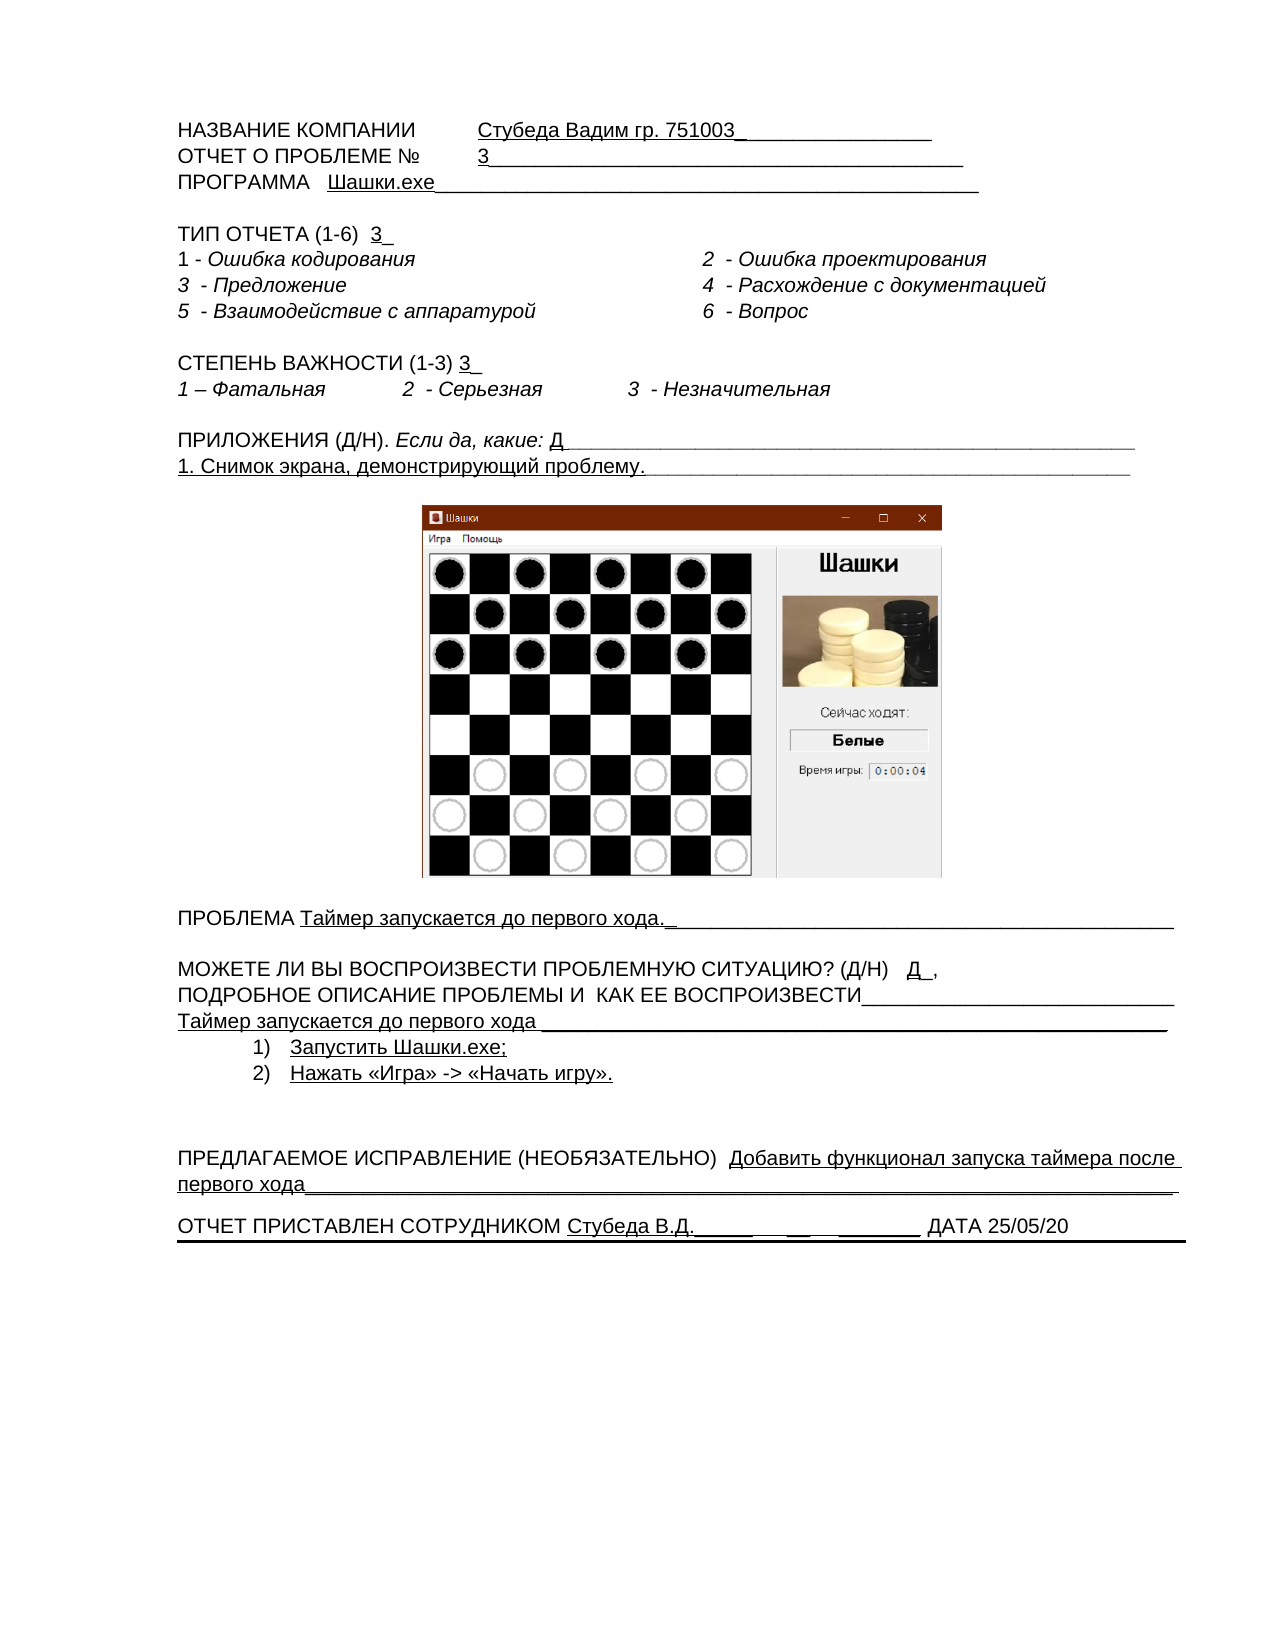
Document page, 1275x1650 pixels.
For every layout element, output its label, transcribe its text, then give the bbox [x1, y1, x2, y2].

text 1. Снимок экрана, демонстрирующий проблему.__________________________________________ [177, 454, 1186, 478]
text ПРИЛОЖЕНИЯ (Д/Н). Если да, какие: Д _________________________________________________ [177, 428, 1186, 452]
text ОТЧЕТ ПРИСТАВЛЕН СОТРУДНИКОМ Стубеда В.Д._____ __ _______ ДАТА 25/05/20 [177, 1214, 1186, 1240]
text СТЕПЕНЬ ВАЖНОСТИ (1-3) 3_ [177, 351, 1186, 374]
text 5 - Взаимодействие с аппаратурой 6 - Вопрос [177, 299, 1186, 323]
text ПОДРОБНОЕ ОПИСАНИЕ ПРОБЛЕМЫ И КАК ЕЕ ВОСПРОИЗВЕСТИ___________________________ [177, 983, 1186, 1007]
text Таймер запускается до первого хода ______________________________________________________ [177, 1009, 1186, 1033]
text НАЗВАНИЕ КОМПАНИИ Стубеда Вадим гр. 751003_________________ [177, 118, 1186, 142]
list Нажать «Игра» -> «Начать игру». [252, 1061, 1186, 1084]
picture [421, 505, 942, 878]
text МОЖЕТЕ ЛИ ВЫ ВОСПРОИЗВЕСТИ ПРОБЛЕМНУЮ СИТУАЦИЮ? (Д/Н) Д_, [177, 957, 1186, 981]
text ТИП ОТЧЕТА (1-6) 3_ [177, 221, 1186, 245]
text 1 - Ошибка кодирования 2 - Ошибка проектирования [177, 247, 1186, 271]
text ОТЧЕТ О ПРОБЛЕМЕ № 3_________________________________________ [177, 144, 1186, 168]
list Запустить Шашки.exe; [252, 1035, 1186, 1059]
text ПРОГРАММА Шашки.exe_______________________________________________ [177, 170, 1186, 194]
text 3 - Предложение 4 - Расхождение с документацией [177, 273, 1186, 297]
text ПРЕДЛАГАЕМОЕ ИСПРАВЛЕНИЕ (НЕОБЯЗАТЕЛЬНО) Добавить функционал запуска таймера после первого хода___________________________________________________________________________ [177, 1146, 1186, 1195]
list ПРОБЛЕМА Таймер запускается до первого хода.____________________________________________ [177, 905, 1186, 929]
text 1 – Фатальная 2 - Серьезная 3 - Незначительная [177, 376, 1186, 400]
